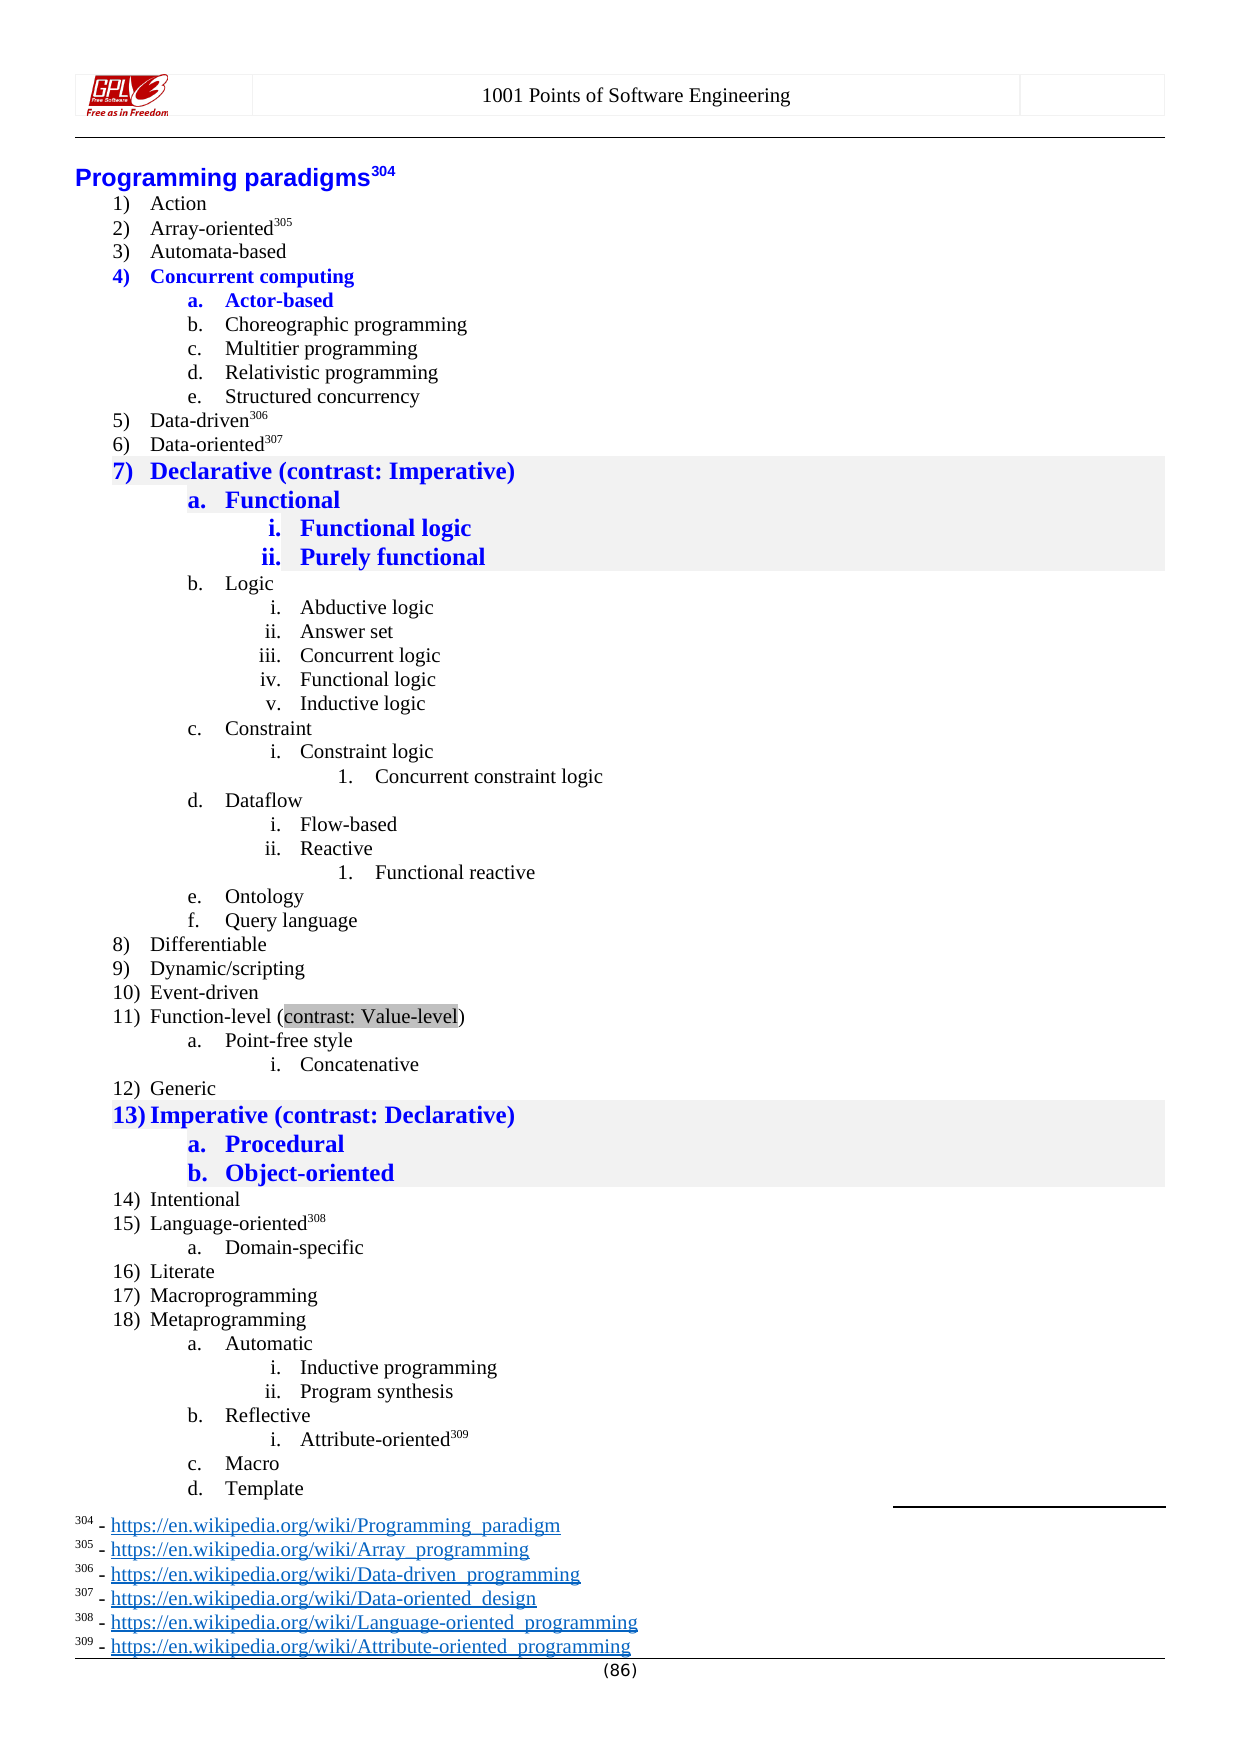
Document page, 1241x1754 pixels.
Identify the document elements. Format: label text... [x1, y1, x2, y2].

list Array-oriented [112, 215, 1165, 239]
list Concurrent constraint logic [337, 763, 1165, 788]
list Generic [112, 1076, 1165, 1100]
list Imperative (contrast: Declarative) [112, 1100, 1165, 1129]
list Functional logic [281, 513, 1165, 542]
list Logic [187, 571, 1165, 595]
list Ontology [187, 884, 1165, 908]
list Object-oriented [187, 1158, 1165, 1187]
list Intentional [112, 1187, 1165, 1211]
list Metaprogramming [112, 1307, 1165, 1331]
list Domain-specific [187, 1235, 1165, 1259]
list Choreographic programming [187, 312, 1165, 336]
picture [86, 74, 168, 116]
list Actor-based [187, 288, 1165, 312]
list Relativistic programming [187, 360, 1165, 384]
list Data-driven [112, 408, 1165, 432]
list Purely functional [281, 542, 1165, 571]
list Abductive logic [281, 595, 1165, 619]
list Inductive programming [281, 1355, 1165, 1379]
list Constraint logic [281, 739, 1165, 763]
list Query language [187, 908, 1165, 932]
list Multitier programming [187, 336, 1165, 360]
list Concurrent logic [281, 643, 1165, 667]
list Dynamic/scripting [112, 956, 1165, 980]
list Functional reactive [337, 860, 1165, 884]
list Action [112, 191, 1165, 215]
list Reflective [187, 1403, 1165, 1427]
list Dataflow [187, 788, 1165, 812]
list Concatenative [281, 1052, 1165, 1076]
list Procedural [187, 1129, 1165, 1158]
list Program synthesis [281, 1379, 1165, 1403]
list Data-oriented [112, 432, 1165, 456]
list Macroprogramming [112, 1283, 1165, 1307]
list Event-driven [112, 980, 1165, 1004]
list Differentiable [112, 932, 1165, 956]
subtitle Programming paradigms [75, 163, 1165, 191]
list Function-level (contrast: Value-level) [458, 1004, 1165, 1028]
list Flow-based [281, 812, 1165, 836]
list Attribute-oriented [281, 1427, 1165, 1451]
list Template [187, 1475, 1165, 1499]
list Automata-based [112, 239, 1165, 263]
list Declarative (contrast: Imperative) [112, 456, 1165, 485]
list Concurrent computing [112, 263, 1165, 288]
list Function-level (contrast: Value-level) [112, 1004, 284, 1028]
list Answer set [281, 619, 1165, 643]
list Macro [187, 1451, 1165, 1475]
list Point-free style [187, 1028, 1165, 1052]
list Functional [187, 485, 1165, 513]
list Literate [112, 1259, 1165, 1283]
list Language-oriented [112, 1211, 1165, 1235]
list Reactive [281, 836, 1165, 860]
list Functional logic [281, 667, 1165, 691]
list Inductive logic [281, 691, 1165, 715]
list Constraint [187, 715, 1165, 739]
list Automatic [187, 1331, 1165, 1355]
list Structured concurrency [187, 384, 1165, 408]
